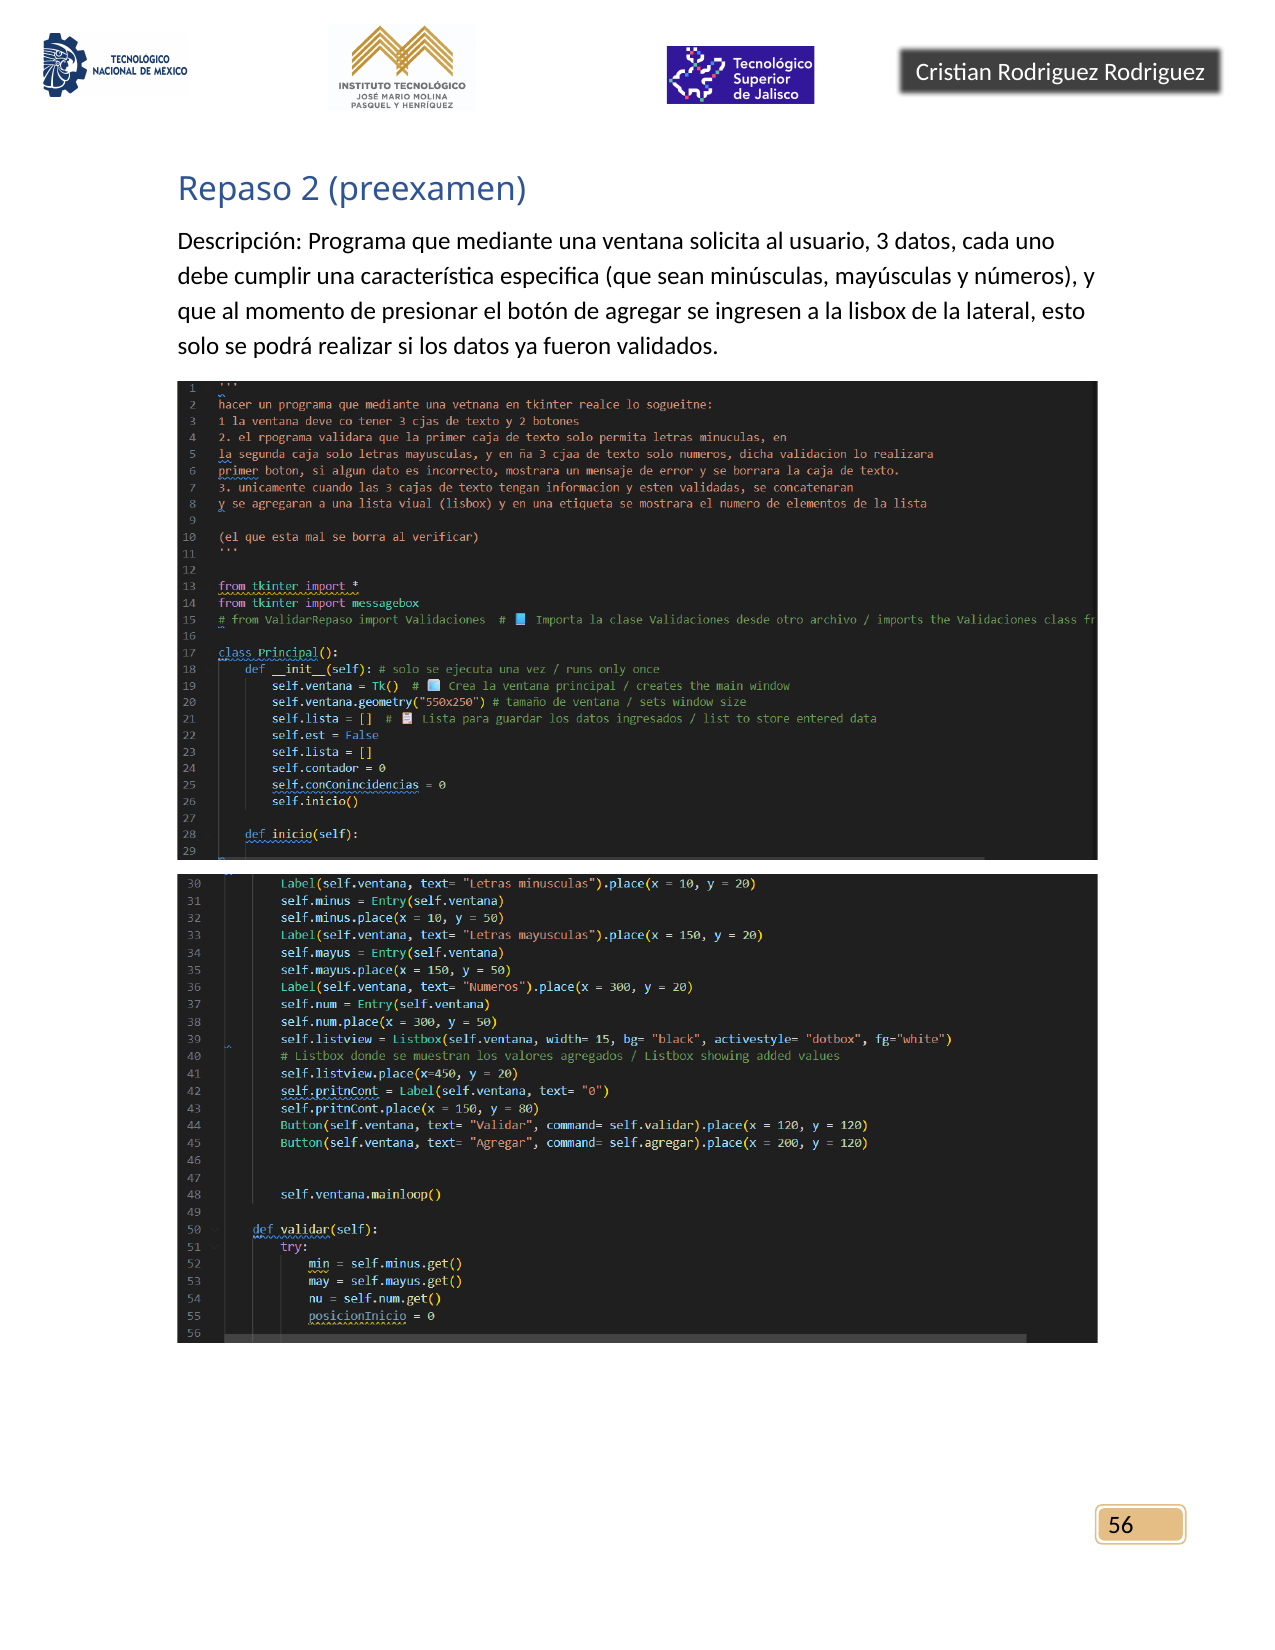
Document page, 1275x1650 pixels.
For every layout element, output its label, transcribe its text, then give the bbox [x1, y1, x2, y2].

picture [666, 46, 815, 104]
picture [328, 24, 476, 111]
subtitle Repaso 2 (preexamen) [177, 164, 1098, 210]
text Descripción: Programa que mediante una ventana solicita al usuario, 3 datos, cada uno debe cumplir una característica especifica (que sean minúsculas, mayúsculas y números), y que al momento de presionar el botón de agregar se ingresen a la lisbox de la lateral, esto solo se podrá realizar si los datos ya fueron validados. [177, 225, 1098, 360]
picture [42, 33, 190, 97]
picture [177, 874, 1098, 1343]
picture [177, 381, 1098, 860]
